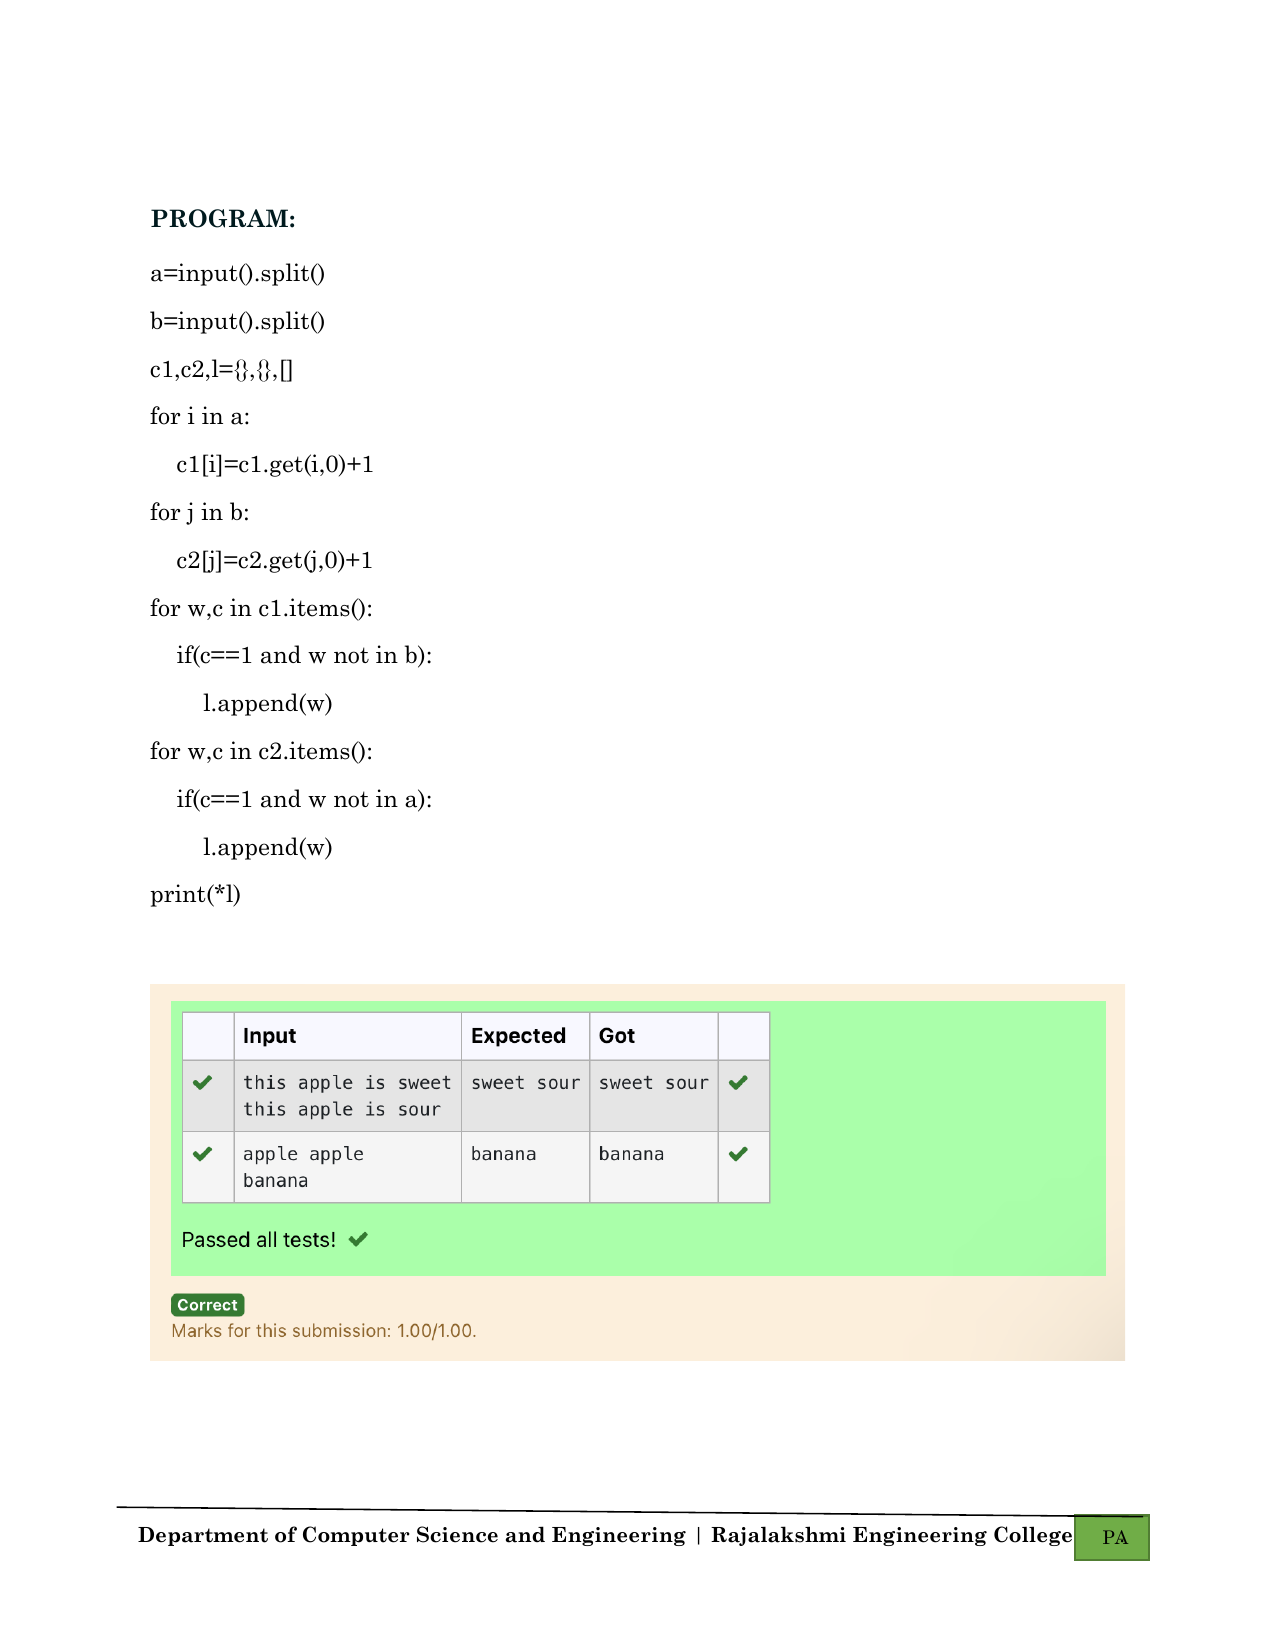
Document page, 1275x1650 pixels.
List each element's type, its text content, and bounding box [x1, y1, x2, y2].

text for i in a: [150, 401, 1125, 430]
text for w,c in c1.items(): [150, 592, 1125, 621]
text print(*l) [150, 879, 1125, 908]
text if(c==1 and w not in b): [150, 640, 1125, 669]
text b=input().split() [150, 306, 1125, 334]
text PROGRAM: [150, 204, 1125, 233]
text for j in b: [150, 497, 1125, 526]
text l.append(w) [150, 688, 1125, 717]
text a=input().split() [150, 258, 1125, 287]
text if(c==1 and w not in a): [150, 784, 1125, 812]
text for w,c in c2.items(): [150, 736, 1125, 765]
text l.append(w) [150, 831, 1125, 860]
text c1,c2,l={},{},[] [150, 353, 1125, 382]
picture [150, 975, 1125, 1361]
text c1[i]=c1.get(i,0)+1 [150, 449, 1125, 478]
text c2[j]=c2.get(j,0)+1 [150, 544, 1125, 573]
